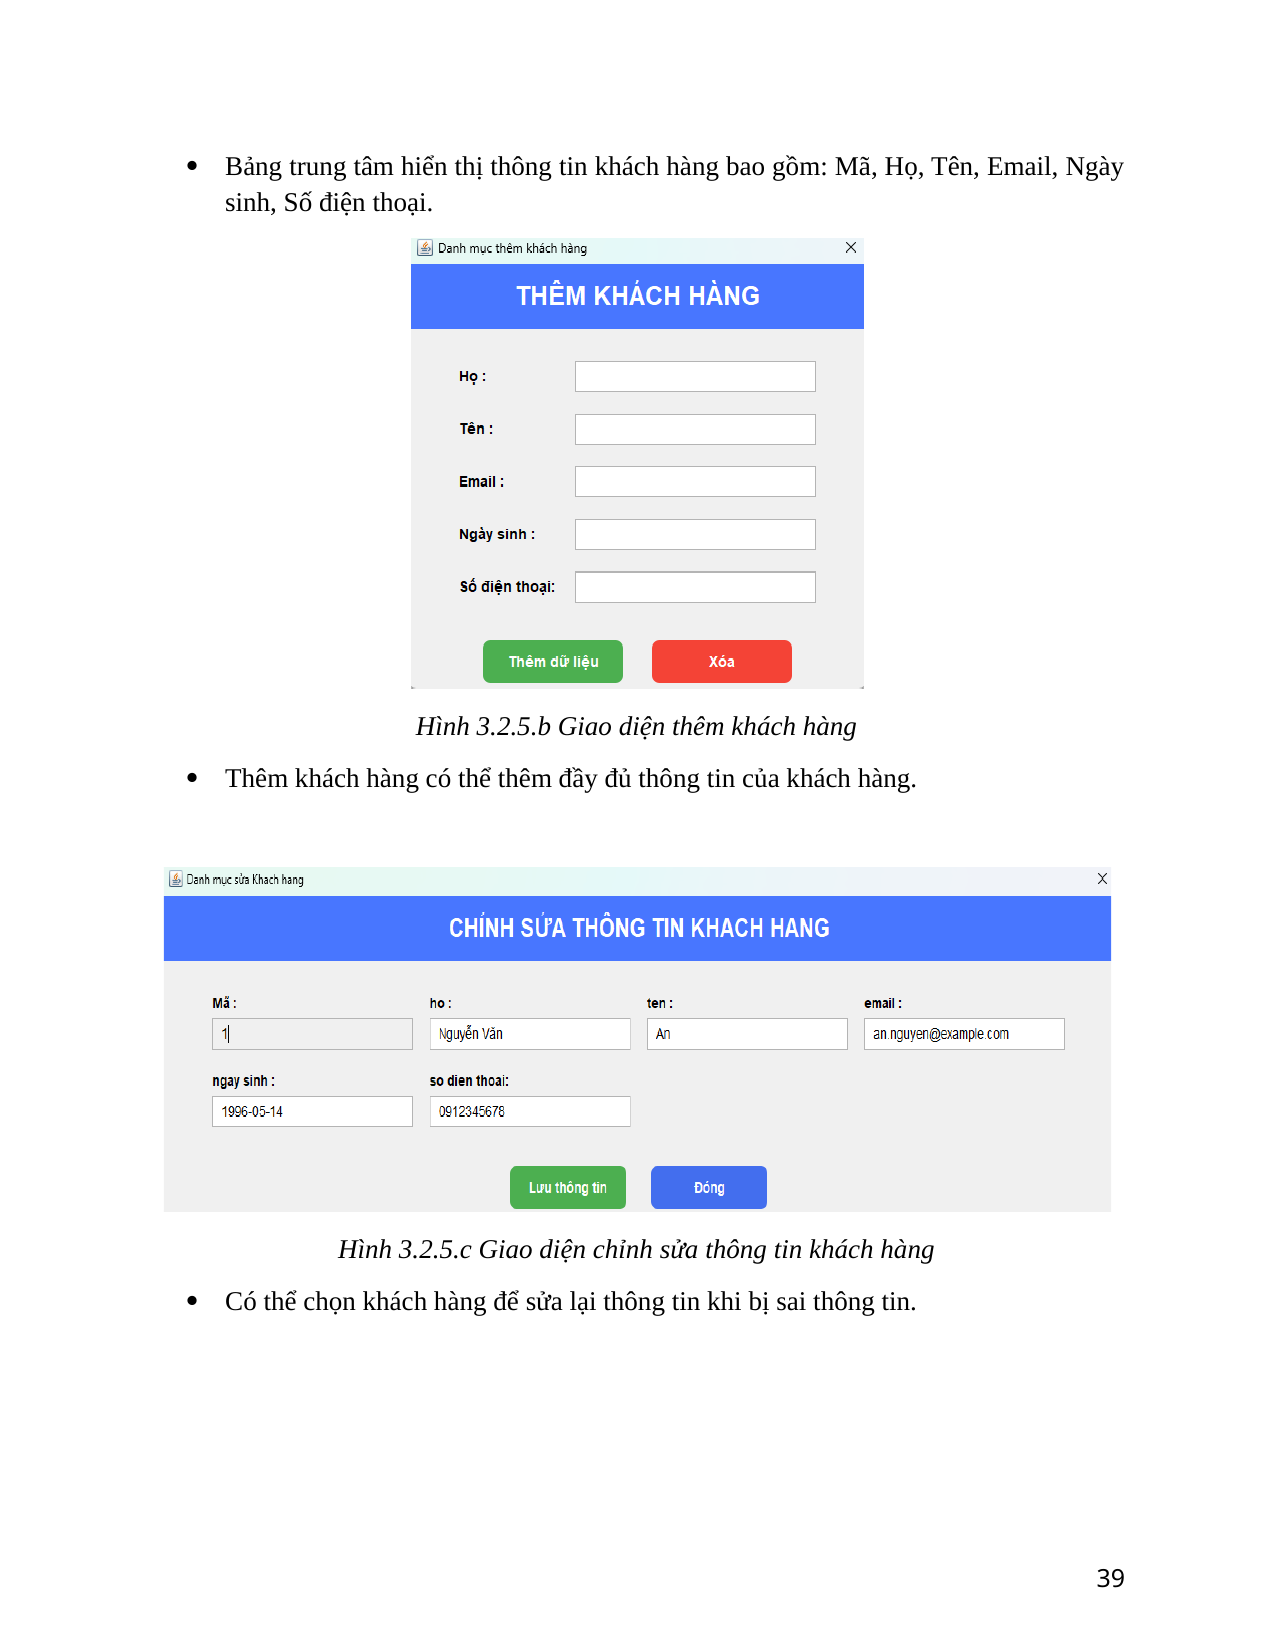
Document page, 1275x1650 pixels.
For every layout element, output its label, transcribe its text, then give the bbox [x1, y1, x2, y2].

list Bảng trung tâm hiển thị thông tin khách hàng bao gồm: Mã, Họ, Tên, Email, Ngày sinh, Số điện thoại. [187, 150, 1125, 217]
list Có thể chọn khách hàng để sửa lại thông tin khi bị sai thông tin. [187, 1285, 1125, 1317]
text Hình 3.2.5.b Giao diện thêm khách hàng [150, 710, 1125, 741]
list Thêm khách hàng có thể thêm đầy đủ thông tin của khách hàng. [187, 762, 1125, 794]
picture [411, 238, 864, 689]
text Hình 3.2.5.c Giao diện chỉnh sửa thông tin khách hàng [150, 1233, 1125, 1264]
picture [163, 867, 1112, 1212]
